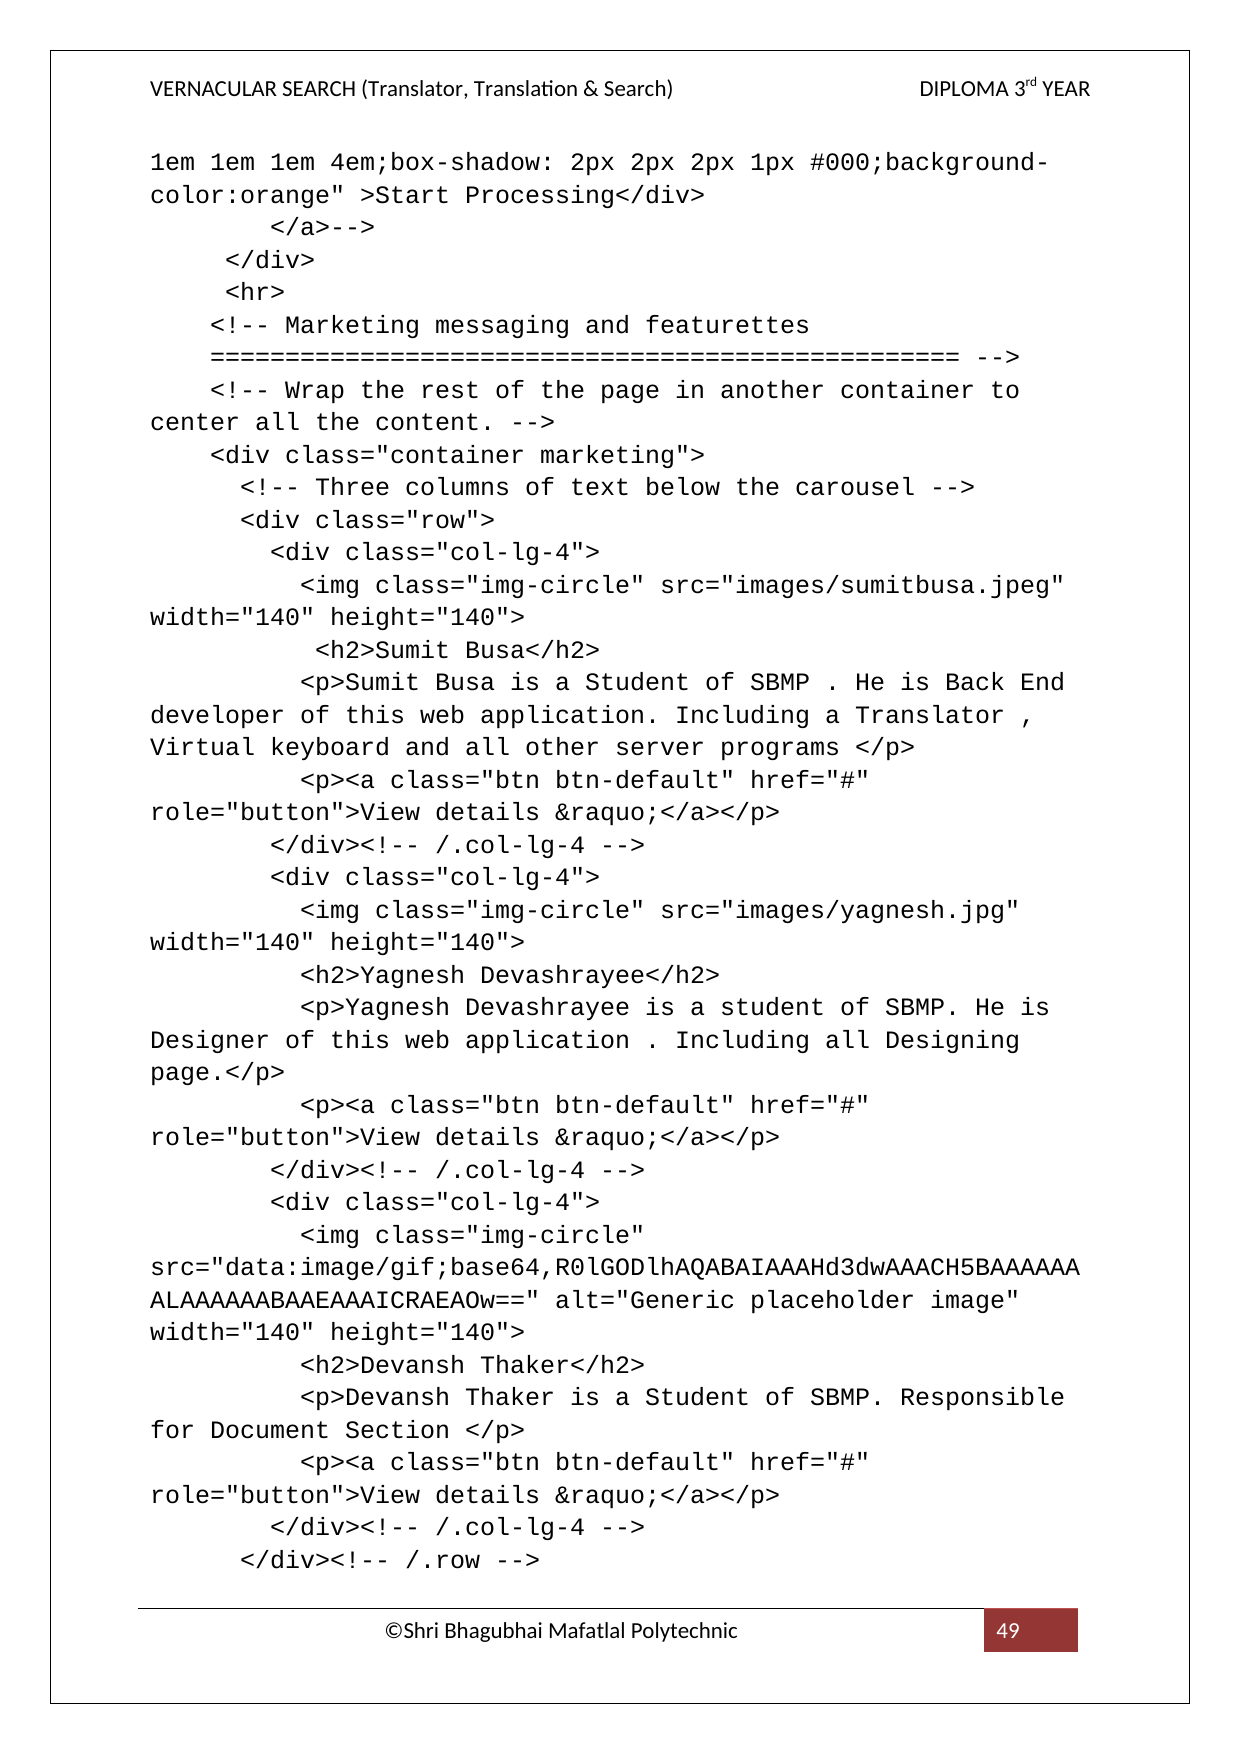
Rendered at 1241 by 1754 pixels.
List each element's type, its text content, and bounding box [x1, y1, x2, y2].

text <p><a class="btn btn-default" href="#" role="button">View details &raquo;</a></p> [150, 767, 1090, 828]
text <h2>Devansh Thaker</h2> [150, 1352, 1090, 1381]
text <p><a class="btn btn-default" href="#" role="button">View details &raquo;</a></p> [150, 1092, 1090, 1153]
text <img class="img-circle" src="data:image/gif;base64,R0lGODlhAQABAIAAAHd3dwAAACH5BAAAAAAALAAAAAABAAEAAAICRAEAOw==" alt="Generic placeholder image" width="140" height="140"> [150, 1222, 1090, 1348]
text <h2>Yagnesh Devashrayee</h2> [150, 962, 1090, 991]
text <div class="col-lg-4"> [150, 1190, 1090, 1218]
text <!-- Wrap the rest of the page in another container to center all the content. --> [150, 377, 1090, 438]
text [150, 150, 1090, 211]
text <p>Sumit Busa is a Student of SBMP . He is Back End developer of this web application. Including a Translator , Virtual keyboard and all other server programs </p> [150, 670, 1090, 763]
text <!-- Three columns of text below the carousel --> [150, 475, 1090, 503]
text <img class="img-circle" src="images/yagnesh.jpg" width="140" height="140"> [150, 897, 1090, 958]
text <p>Devansh Thaker is a Student of SBMP. Responsible for Document Section </p> [150, 1385, 1090, 1446]
text <p><a class="btn btn-default" href="#" role="button">View details &raquo;</a></p> [150, 1450, 1090, 1511]
text </div><!-- /.col-lg-4 --> [150, 832, 1090, 861]
text <div class="col-lg-4"> [150, 865, 1090, 893]
text <!-- Marketing messaging and featurettes [150, 312, 1090, 341]
text <div class="row"> [150, 507, 1090, 536]
text <hr> [150, 280, 1090, 308]
text <h2>Sumit Busa</h2> [150, 637, 1090, 666]
text </div><!-- /.row --> [150, 1547, 1090, 1576]
text <div class="col-lg-4"> [150, 540, 1090, 568]
text <img class="img-circle" src="images/sumitbusa.jpeg" width="140" height="140"> [150, 572, 1090, 633]
text <div class="container marketing"> [150, 442, 1090, 471]
text </div> [150, 247, 1090, 276]
text </div><!-- /.col-lg-4 --> [150, 1157, 1090, 1186]
text ================================================== --> [150, 345, 1090, 373]
text <p>Yagnesh Devashrayee is a student of SBMP. He is Designer of this web application . Including all Designing page.</p> [150, 995, 1090, 1088]
text </div><!-- /.col-lg-4 --> [150, 1515, 1090, 1543]
text </a>--> [150, 215, 1090, 243]
